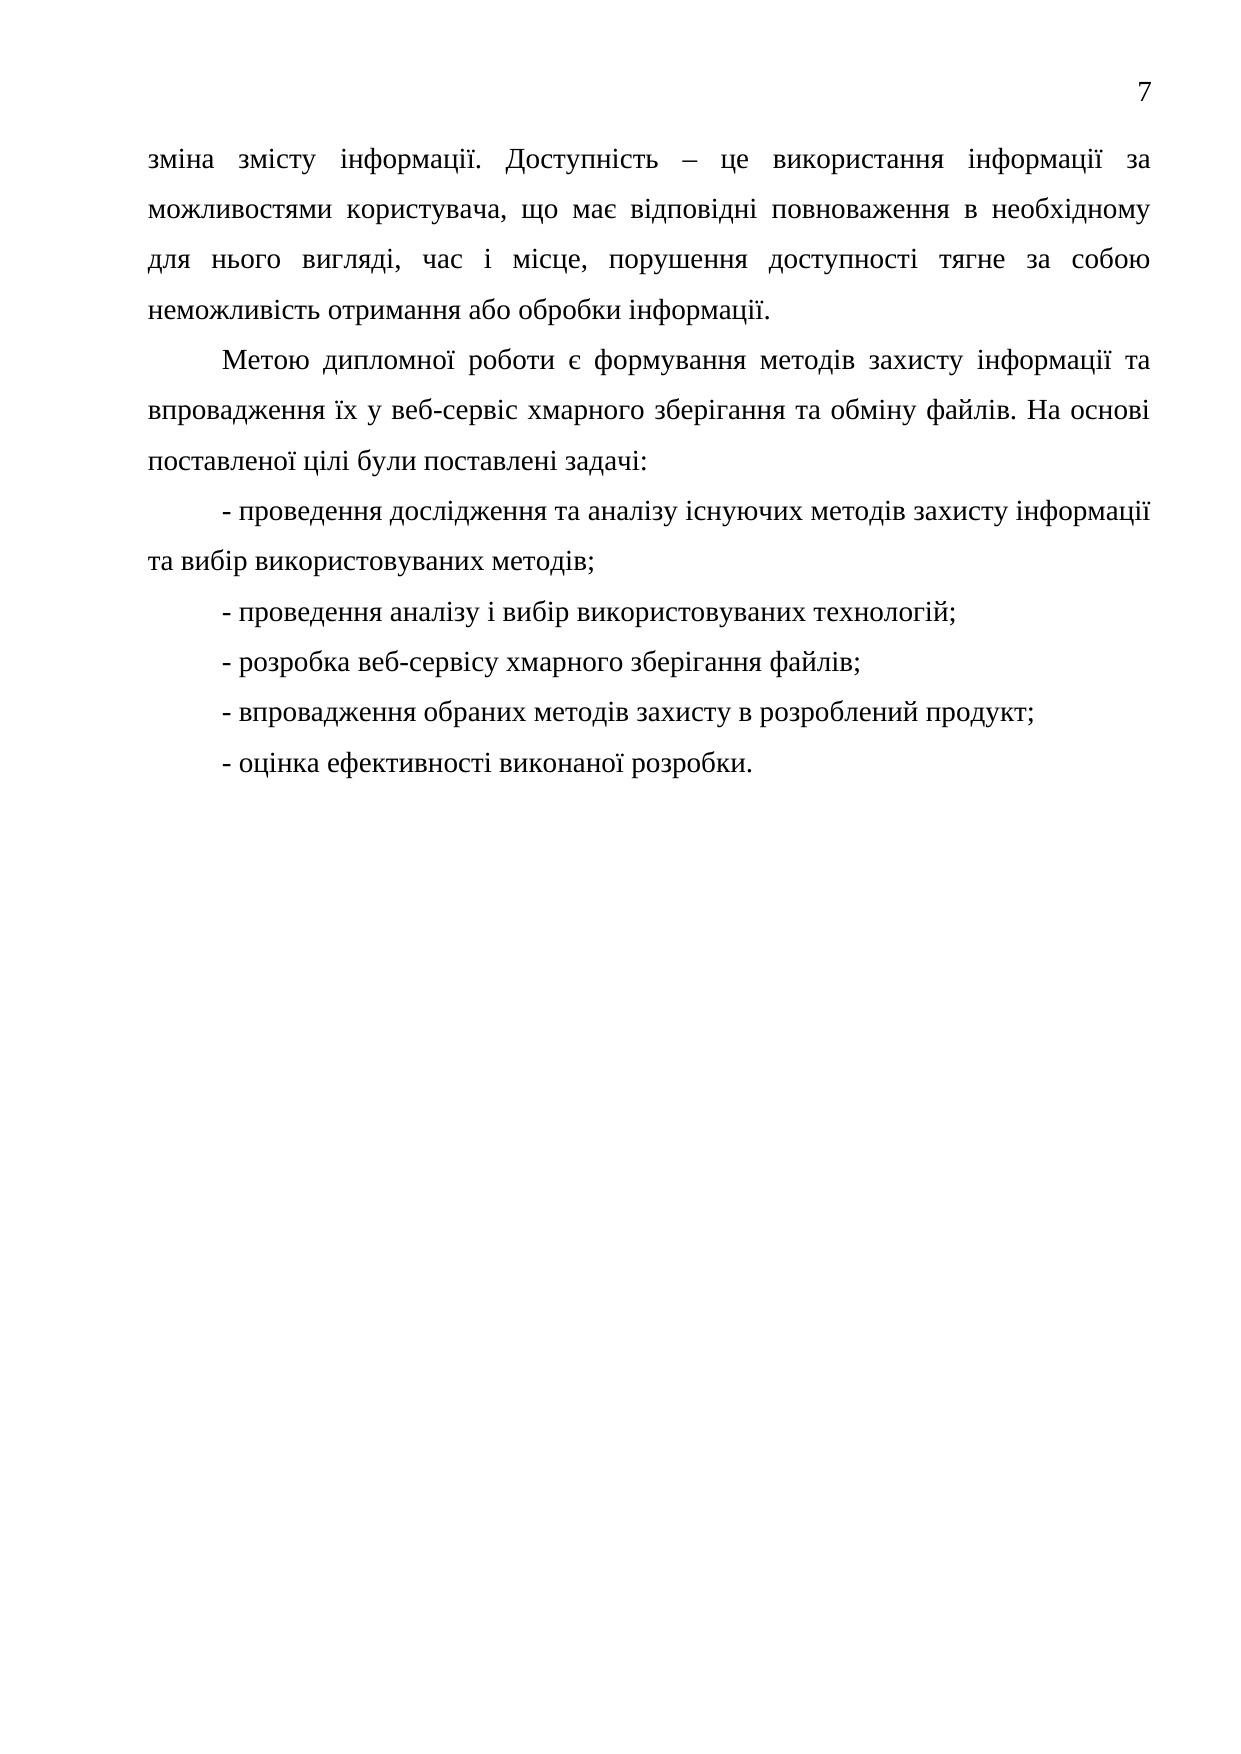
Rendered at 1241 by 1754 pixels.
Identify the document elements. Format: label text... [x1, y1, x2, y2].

list впровадження обраних методів захисту в розроблений продукт; [148, 694, 1152, 728]
list проведення дослідження та аналізу існуючих методів захисту інформації та вибір використовуваних методів; [148, 493, 1152, 577]
list оцінка ефективності виконаної розробки. [148, 745, 1152, 778]
text Метою дипломної роботи є формування методів захисту інформації та впровадження їх у веб-сервіс хмарного зберігання та обміну файлів. На основі поставленої цілі були поставлені задачі: [148, 342, 1152, 476]
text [148, 141, 1152, 325]
list проведення аналізу і вибір використовуваних технологій; [148, 594, 1152, 627]
list розробка веб-сервісу хмарного зберігання файлів; [148, 644, 1152, 678]
